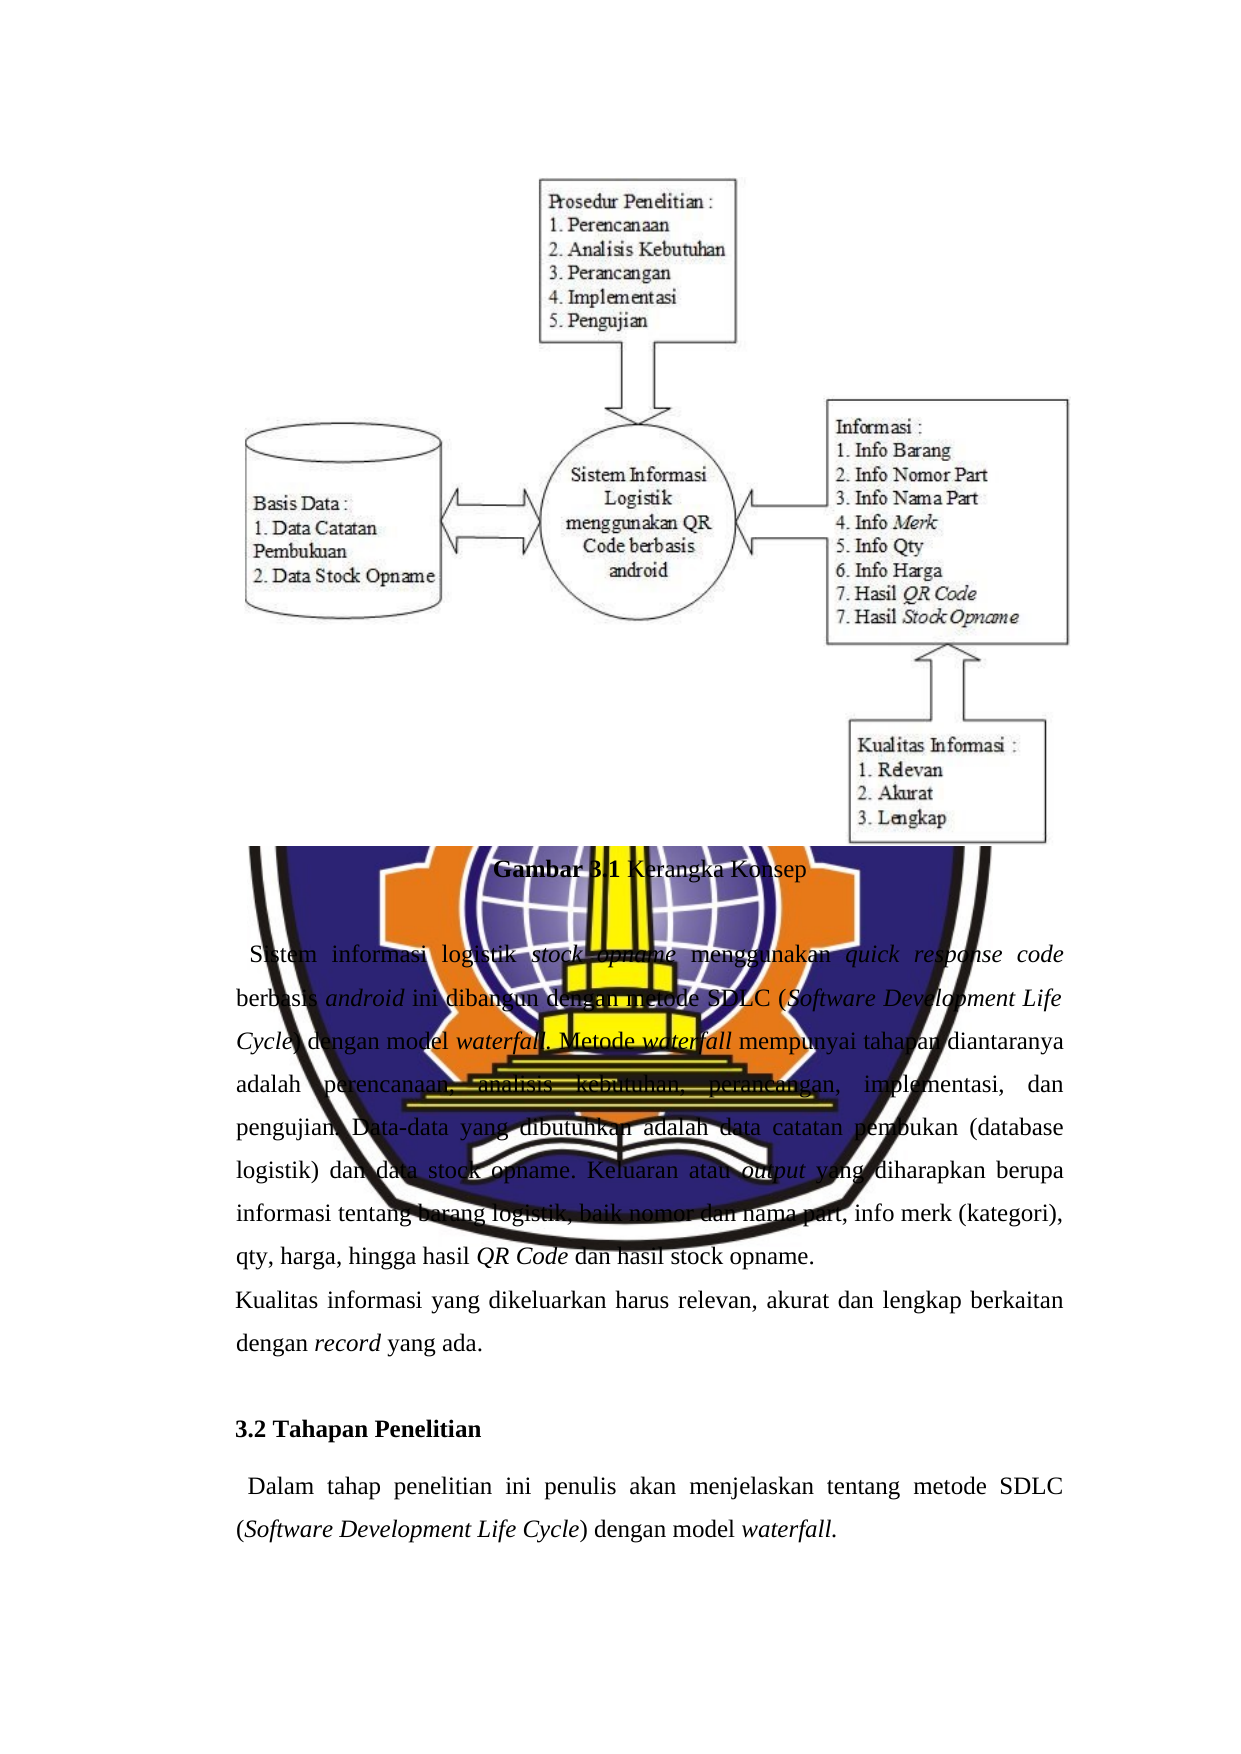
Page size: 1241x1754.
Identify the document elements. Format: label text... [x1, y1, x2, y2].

subtitle 3.2 Tahapan Penelitian [235, 1414, 1063, 1443]
text Dalam tahap penelitian ini penulis akan menjelaskan tentang metode SDLC (Software Development Life Cycle) dengan model waterfall. [235, 1471, 1064, 1543]
text Gambar 3.1 Kerangka Konsep [251, 854, 1048, 883]
text Kualitas informasi yang dikeluarkan harus relevan, akurat dan lengkap berkaitan dengan record yang ada. [235, 1285, 1064, 1357]
picture [244, 177, 1071, 939]
text Sistem informasi logistik stock opname menggunakan quick response code berbasis android ini dibangun dengan metode SDLC (Software Development Life Cycle) dengan model waterfall. Metode waterfall mempunyai tahapan diantaranya adalah perencanaan, analisis kebutuhan, perancangan, implementasi, dan pengujian. Data-data yang dibutuhkan adalah data catatan pembukan (database logistik) dan data stock opname. Keluaran atau output yang diharapkan berupa informasi tentang barang logistik, baik nomor dan nama part, info merk (kategori), qty, harga, hingga hasil QR Code dan hasil stock opname. [235, 939, 1064, 1270]
